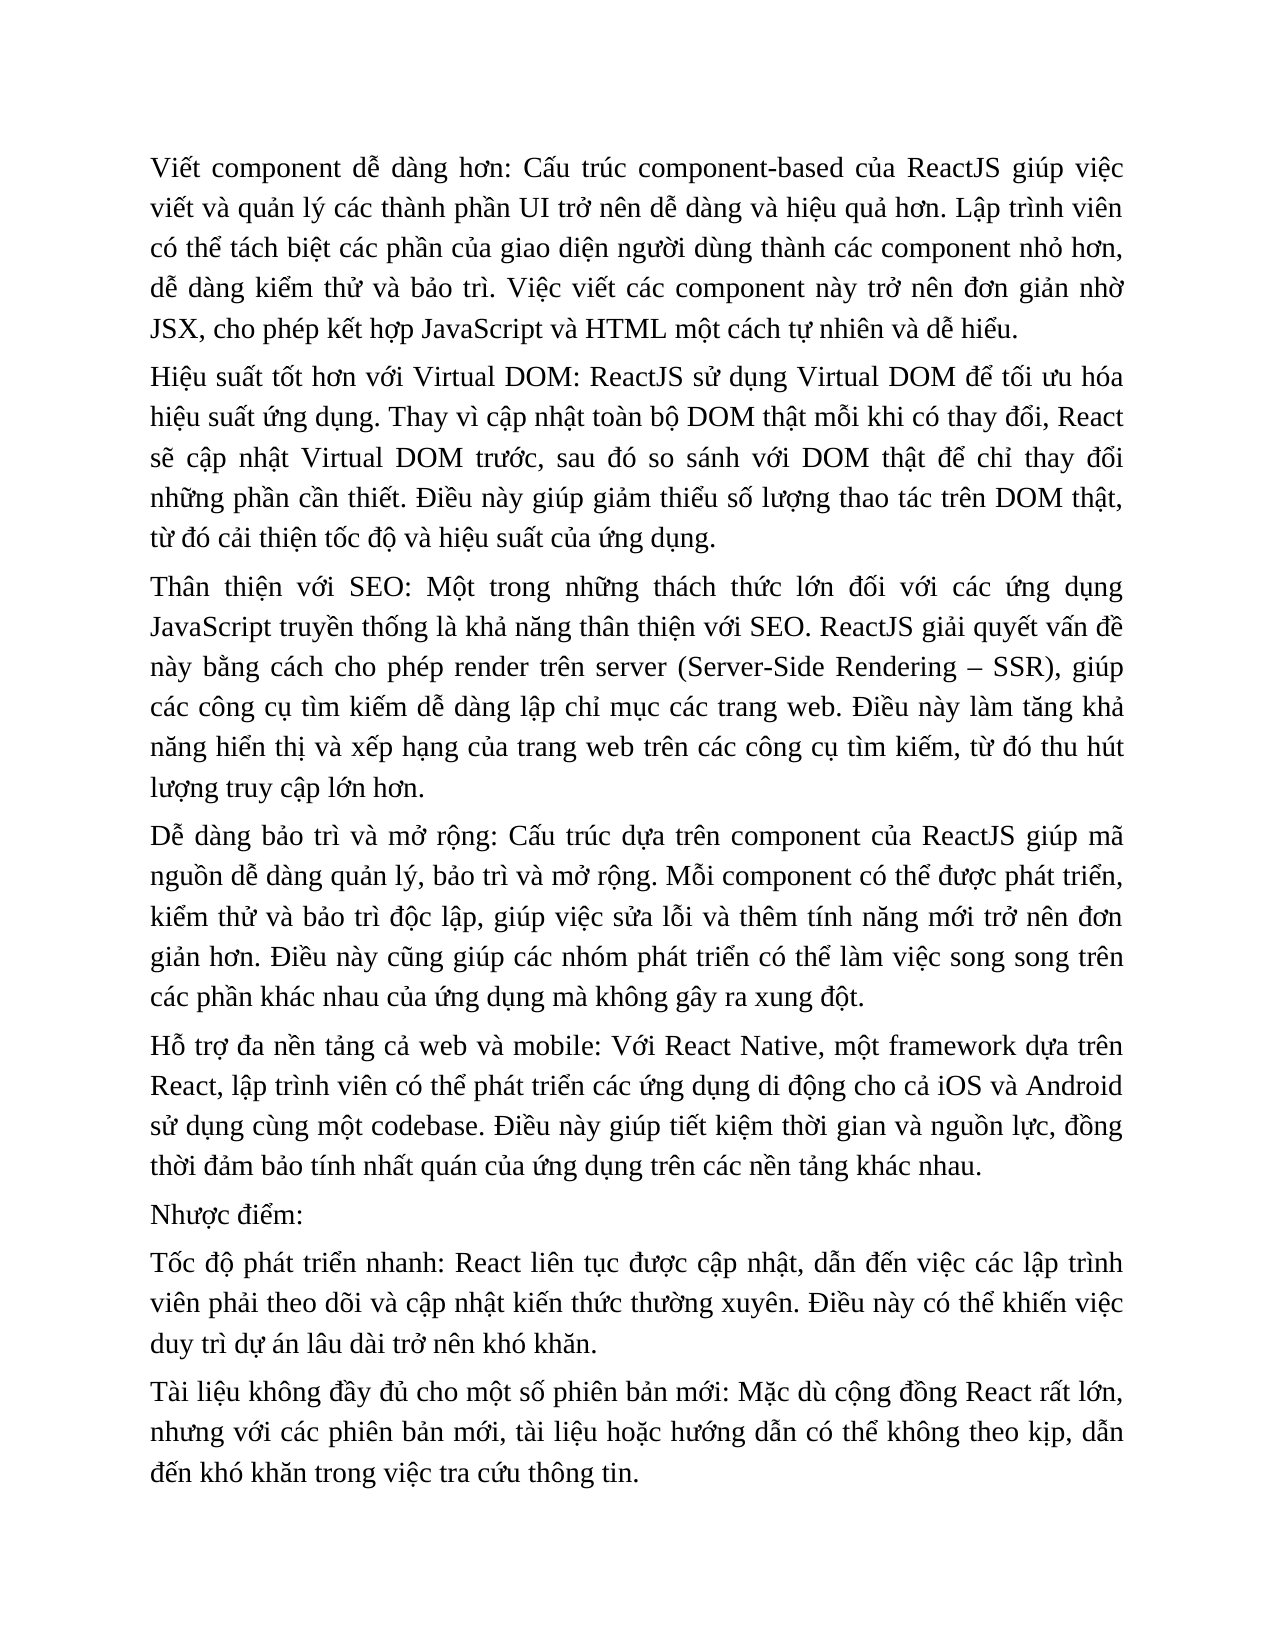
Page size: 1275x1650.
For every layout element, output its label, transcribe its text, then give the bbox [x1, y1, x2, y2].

text Thân thiện với SEO: Một trong những thách thức lớn đối với các ứng dụng JavaScript truyền thống là khả năng thân thiện với SEO. ReactJS giải quyết vấn đề này bằng cách cho phép render trên server (Server-Side Rendering – SSR), giúp các công cụ tìm kiếm dễ dàng lập chỉ mục các trang web. Điều này làm tăng khả năng hiển thị và xếp hạng của trang web trên các công cụ tìm kiếm, từ đó thu hút lượng truy cập lớn hơn. [150, 569, 1125, 803]
text Viết component dễ dàng hơn: Cấu trúc component-based của ReactJS giúp việc viết và quản lý các thành phần UI trở nên dễ dàng và hiệu quả hơn. Lập trình viên có thể tách biệt các phần của giao diện người dùng thành các component nhỏ hơn, dễ dàng kiểm thử và bảo trì. Việc viết các component này trở nên đơn giản nhờ JSX, cho phép kết hợp JavaScript và HTML một cách tự nhiên và dễ hiểu. [150, 150, 1125, 344]
text Hiệu suất tốt hơn với Virtual DOM: ReactJS sử dụng Virtual DOM để tối ưu hóa hiệu suất ứng dụng. Thay vì cập nhật toàn bộ DOM thật mỗi khi có thay đổi, React sẽ cập nhật Virtual DOM trước, sau đó so sánh với DOM thật để chỉ thay đổi những phần cần thiết. Điều này giúp giảm thiểu số lượng thao tác trên DOM thật, từ đó cải thiện tốc độ và hiệu suất của ứng dụng. [150, 359, 1125, 554]
text Tài liệu không đầy đủ cho một số phiên bản mới: Mặc dù cộng đồng React rất lớn, nhưng với các phiên bản mới, tài liệu hoặc hướng dẫn có thể không theo kịp, dẫn đến khó khăn trong việc tra cứu thông tin. [150, 1374, 1125, 1488]
text Hỗ trợ đa nền tảng cả web và mobile: Với React Native, một framework dựa trên React, lập trình viên có thể phát triển các ứng dụng di động cho cả iOS và Android sử dụng cùng một codebase. Điều này giúp tiết kiệm thời gian và nguồn lực, đồng thời đảm bảo tính nhất quán của ứng dụng trên các nền tảng khác nhau. [150, 1028, 1125, 1182]
text Nhược điểm: [150, 1197, 1125, 1230]
text Dễ dàng bảo trì và mở rộng: Cấu trúc dựa trên component của ReactJS giúp mã nguồn dễ dàng quản lý, bảo trì và mở rộng. Mỗi component có thể được phát triển, kiểm thử và bảo trì độc lập, giúp việc sửa lỗi và thêm tính năng mới trở nên đơn giản hơn. Điều này cũng giúp các nhóm phát triển có thể làm việc song song trên các phần khác nhau của ứng dụng mà không gây ra xung đột. [150, 818, 1125, 1013]
text Tốc độ phát triển nhanh: React liên tục được cập nhật, dẫn đến việc các lập trình viên phải theo dõi và cập nhật kiến thức thường xuyên. Điều này có thể khiến việc duy trì dự án lâu dài trở nên khó khăn. [150, 1245, 1125, 1359]
